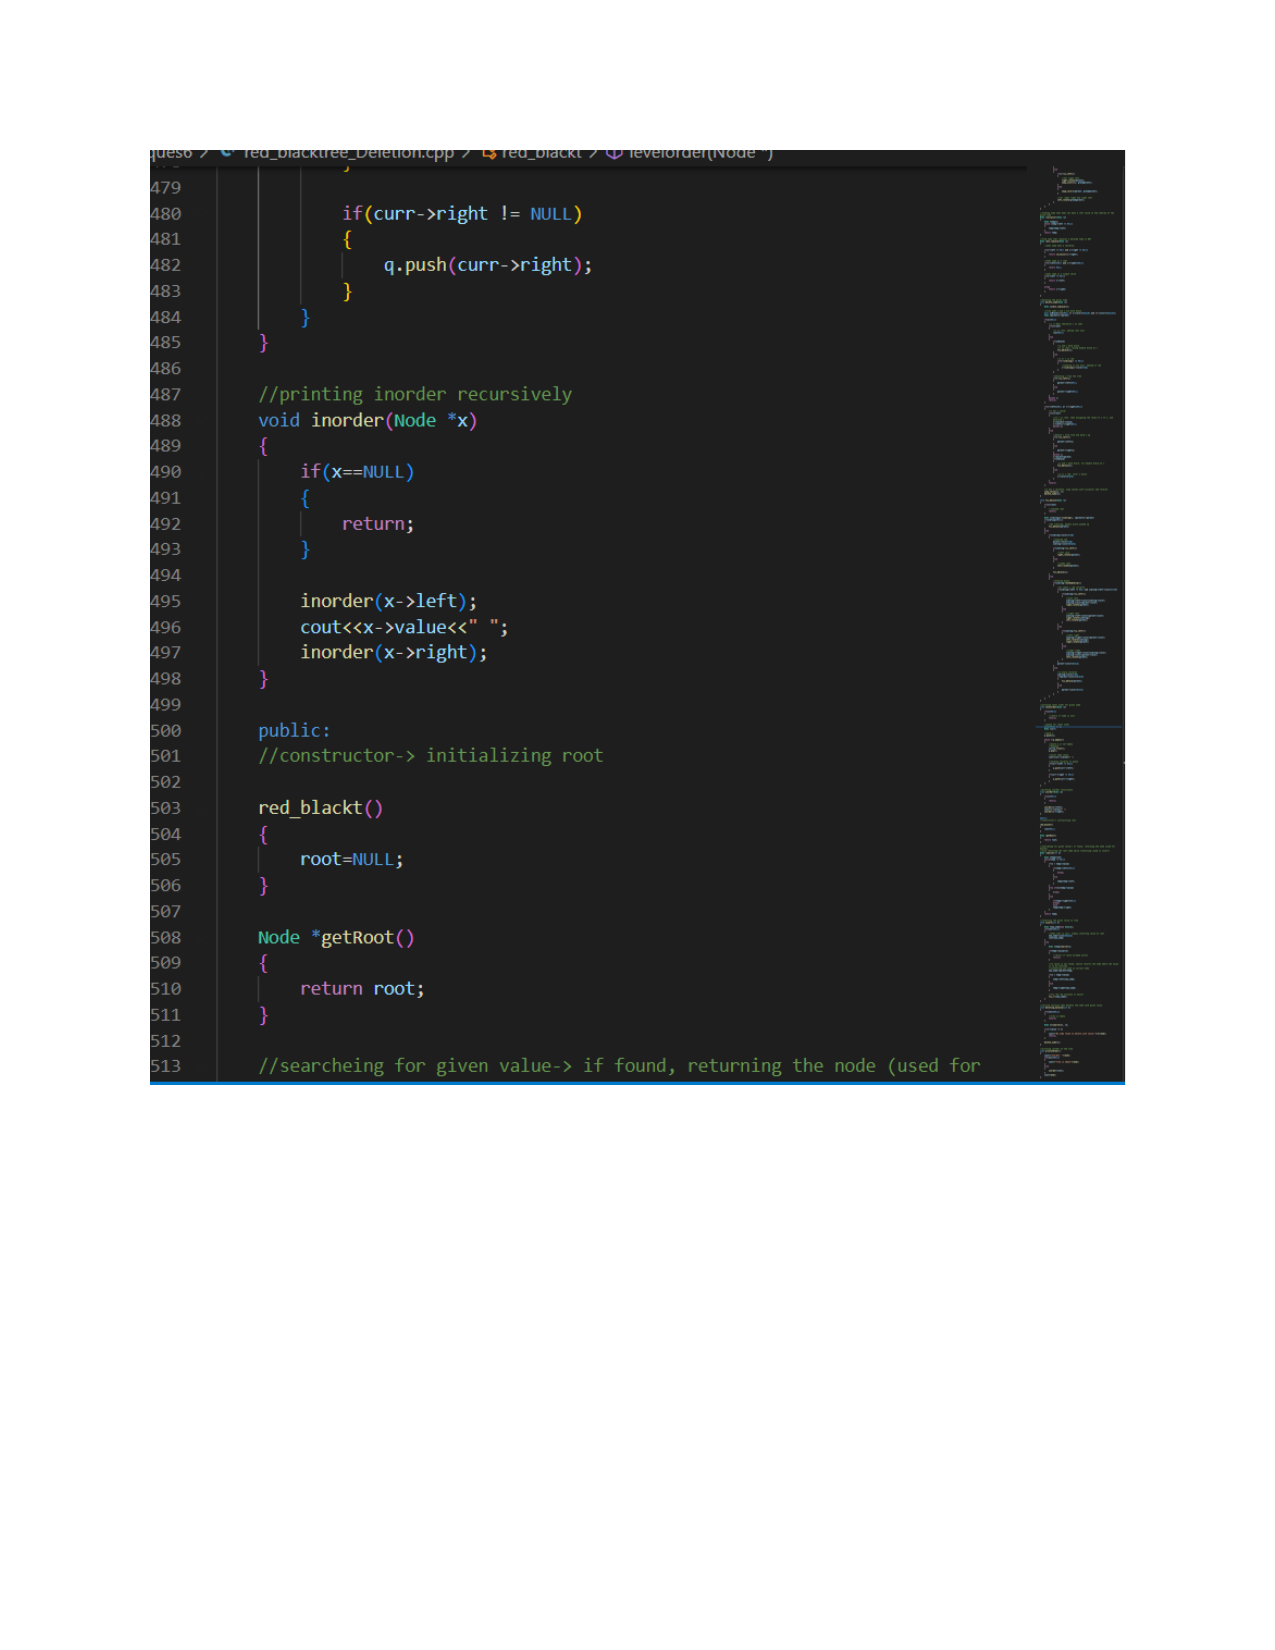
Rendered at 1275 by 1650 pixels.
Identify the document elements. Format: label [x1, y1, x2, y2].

picture [150, 150, 1125, 1085]
